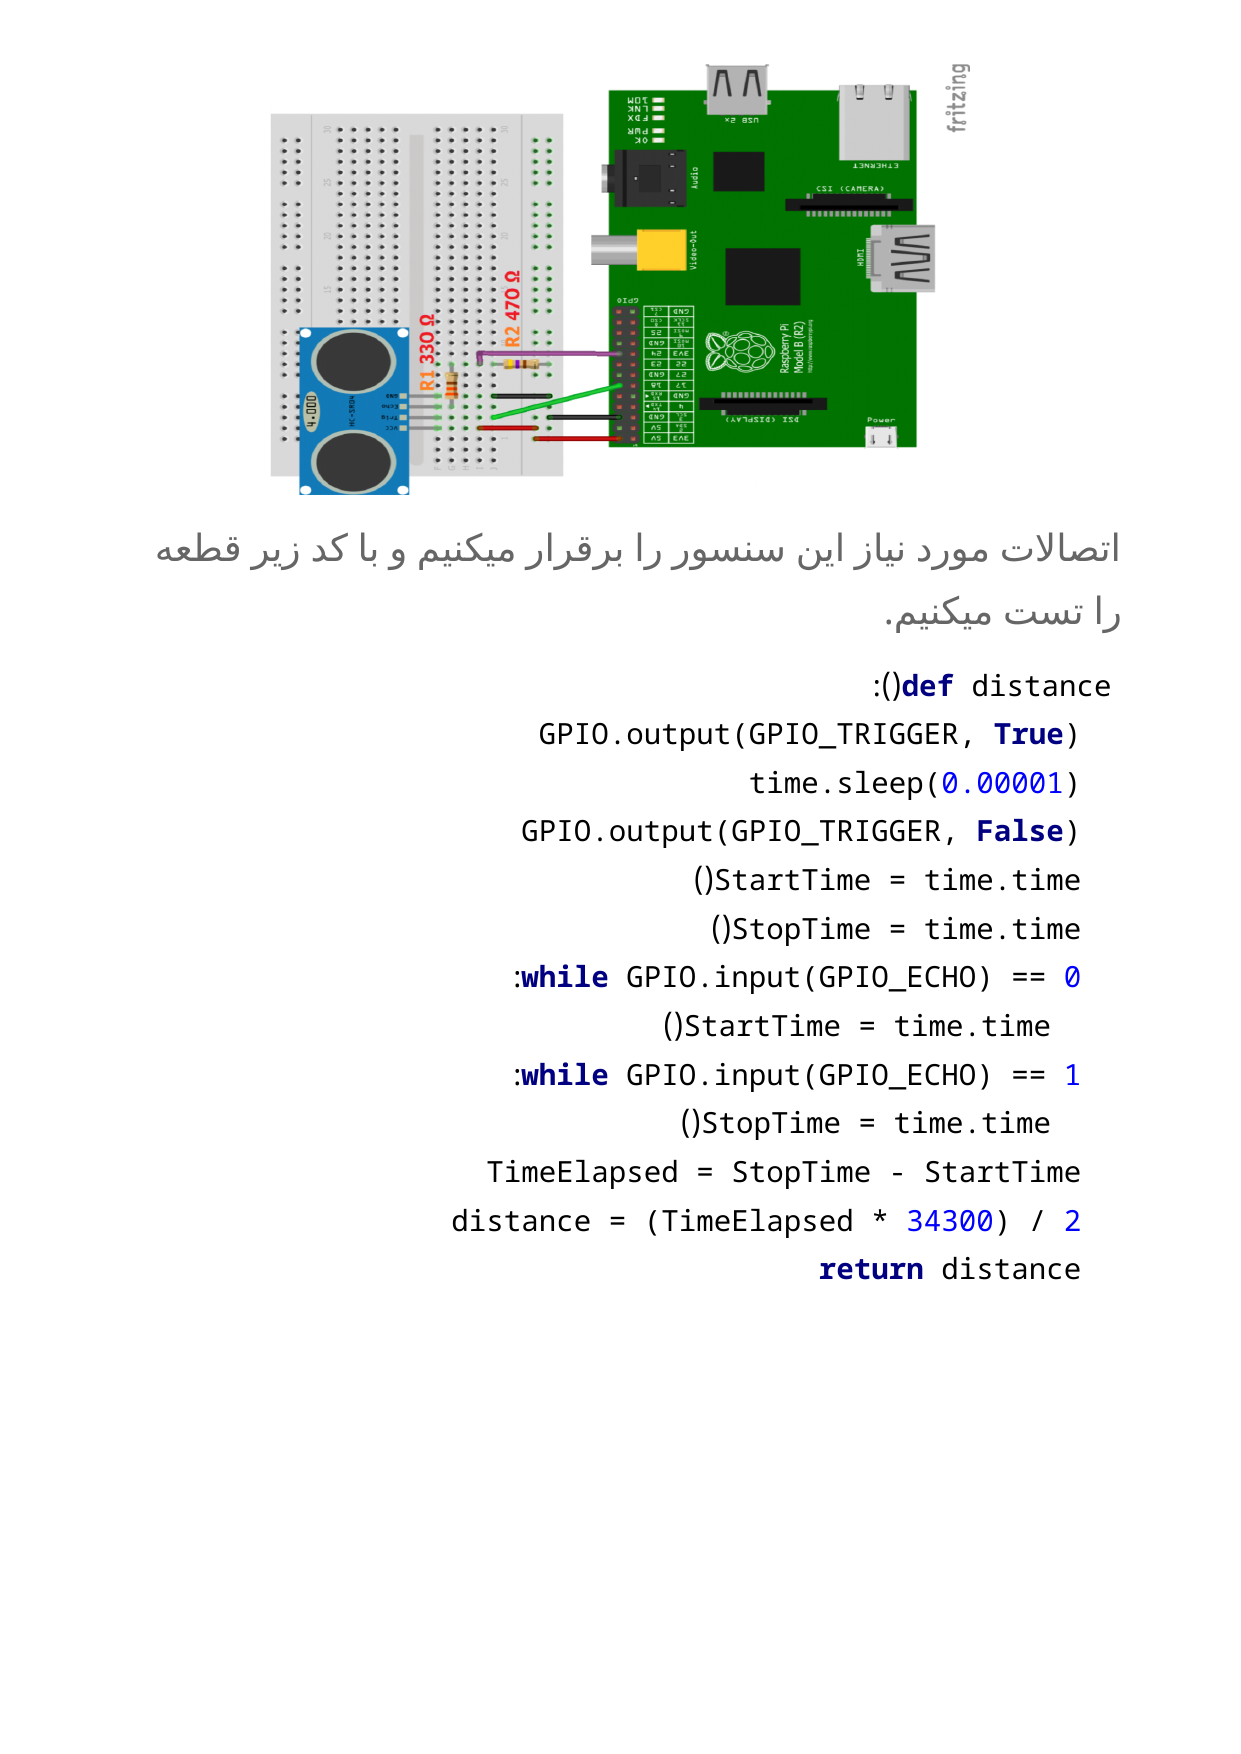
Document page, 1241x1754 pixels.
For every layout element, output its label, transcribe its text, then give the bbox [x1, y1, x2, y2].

text اتصالات مورد نیاز این سنسور را برقرار میکنیم و با کد زیر قطعه را تست میکنیم. [118, 527, 1122, 640]
table_header def distance(): GPIO.output(GPIO_TRIGGER, True) time.sleep(0.00001) GPIO.output(GPIO_TRIGGER, False) StartTime = time.time() StopTime = time.time() while GPIO.input(GPIO_ECHO) == 0: StartTime = time.time() while GPIO.input(GPIO_ECHO) == 1: StopTime = time.time() TimeElapsed = StopTime - StartTime distance = (TimeElapsed * 34300) / 2 return distance [118, 654, 1122, 1307]
picture [272, 64, 970, 495]
